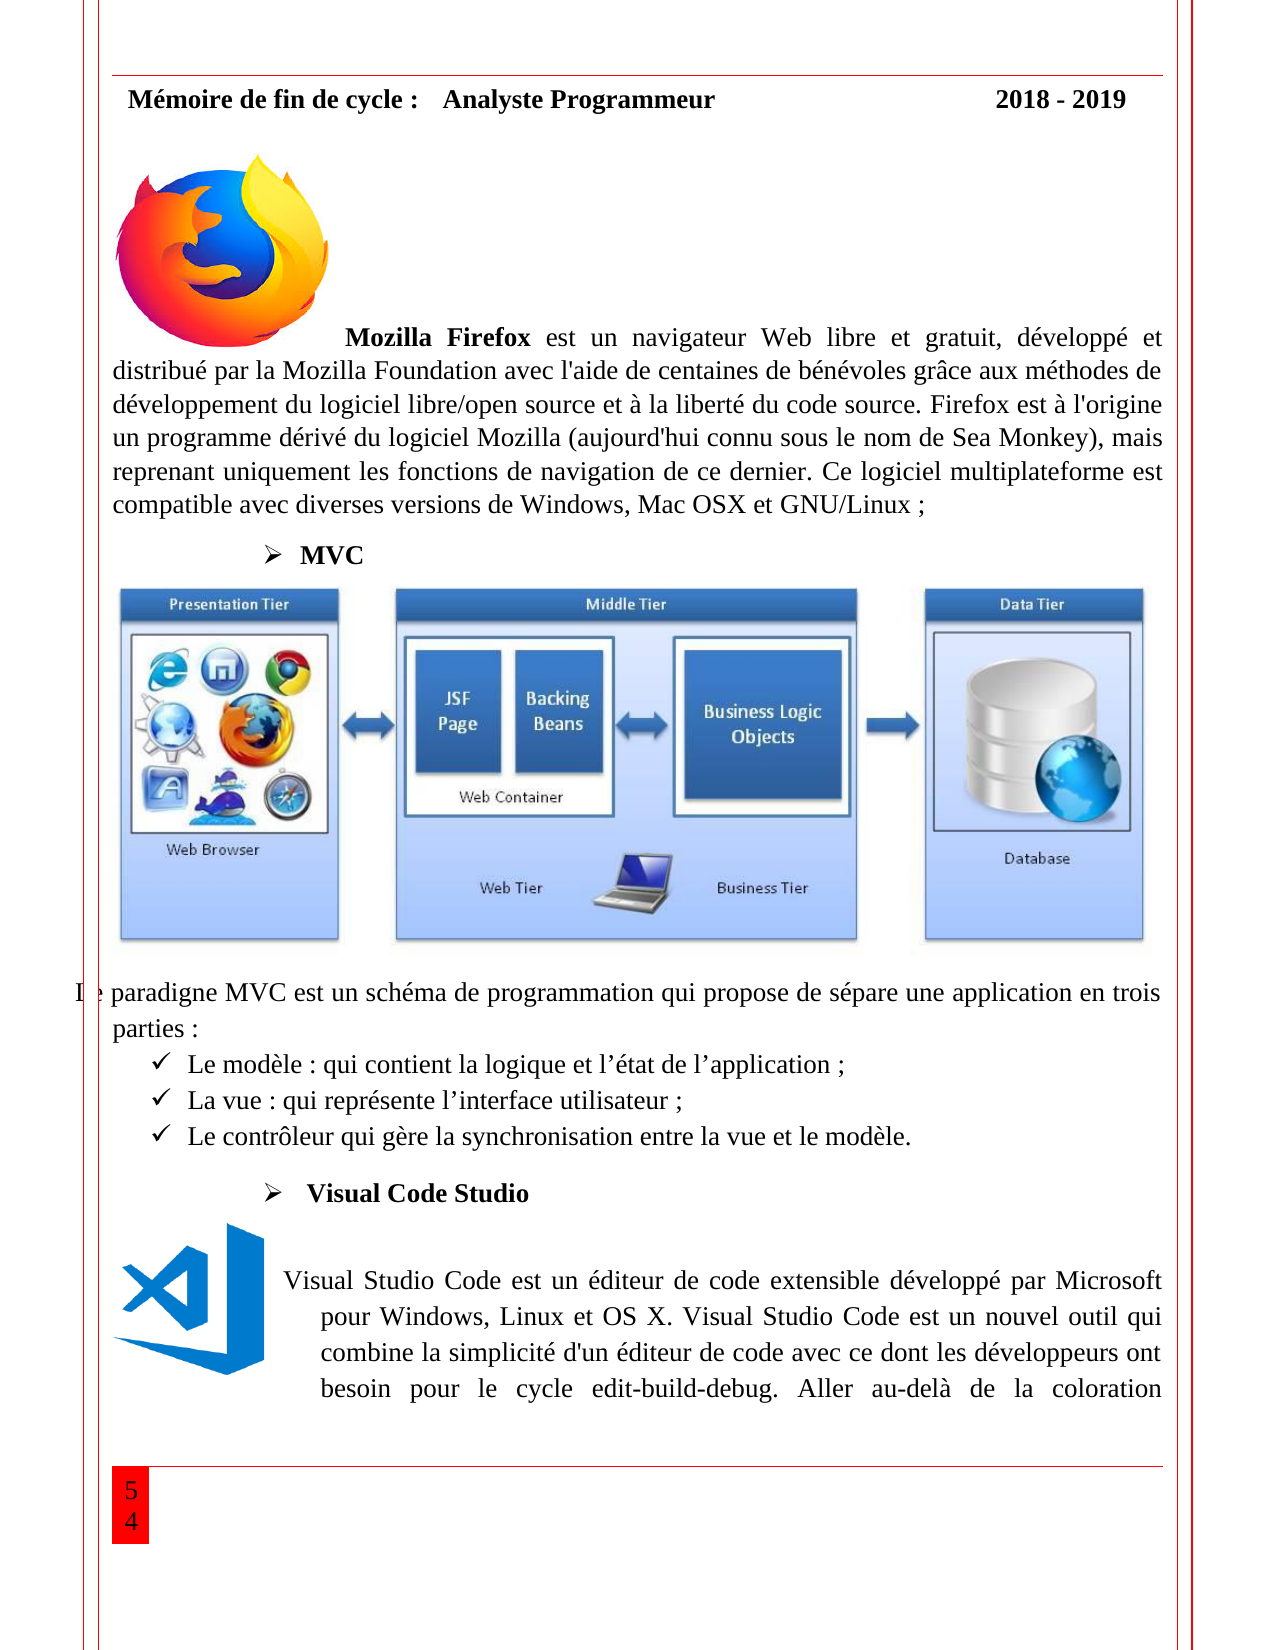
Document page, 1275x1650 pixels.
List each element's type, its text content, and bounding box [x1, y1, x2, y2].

picture [112, 1223, 265, 1375]
picture [112, 570, 1153, 958]
list Le contrôleur qui gère la synchronisation entre la vue et le modèle. [150, 1120, 1163, 1151]
list La vue : qui représente l’interface utilisateur ; [150, 1084, 1163, 1115]
list MVC [262, 539, 1163, 570]
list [112, 1264, 1163, 1403]
text Mozilla Firefox est un navigateur Web libre et gratuit, développé et distribué par la Mozilla Foundation avec l'aide de centaines de bénévoles grâce aux méthodes de développement du logiciel libre/open source et à la liberté du code source. Firefox est à l'origine un programme dérivé du logiciel Mozilla (aujourd'hui connu sous le nom de Sea Monkey), mais reprenant uniquement les fonctions de navigation de ce dernier. Ce logiciel multiplateforme est compatible avec diverses versions de Windows, Mac OSX et GNU/Linux ; [112, 153, 1163, 520]
list Le paradigne MVC est un schéma de programmation qui propose de sépare une application en trois parties : [99, 977, 1163, 1043]
list Visual Code Studio [262, 1177, 1163, 1208]
picture [112, 153, 330, 347]
list Le modèle : qui contient la logique et l’état de l’application ; [150, 1048, 1163, 1079]
